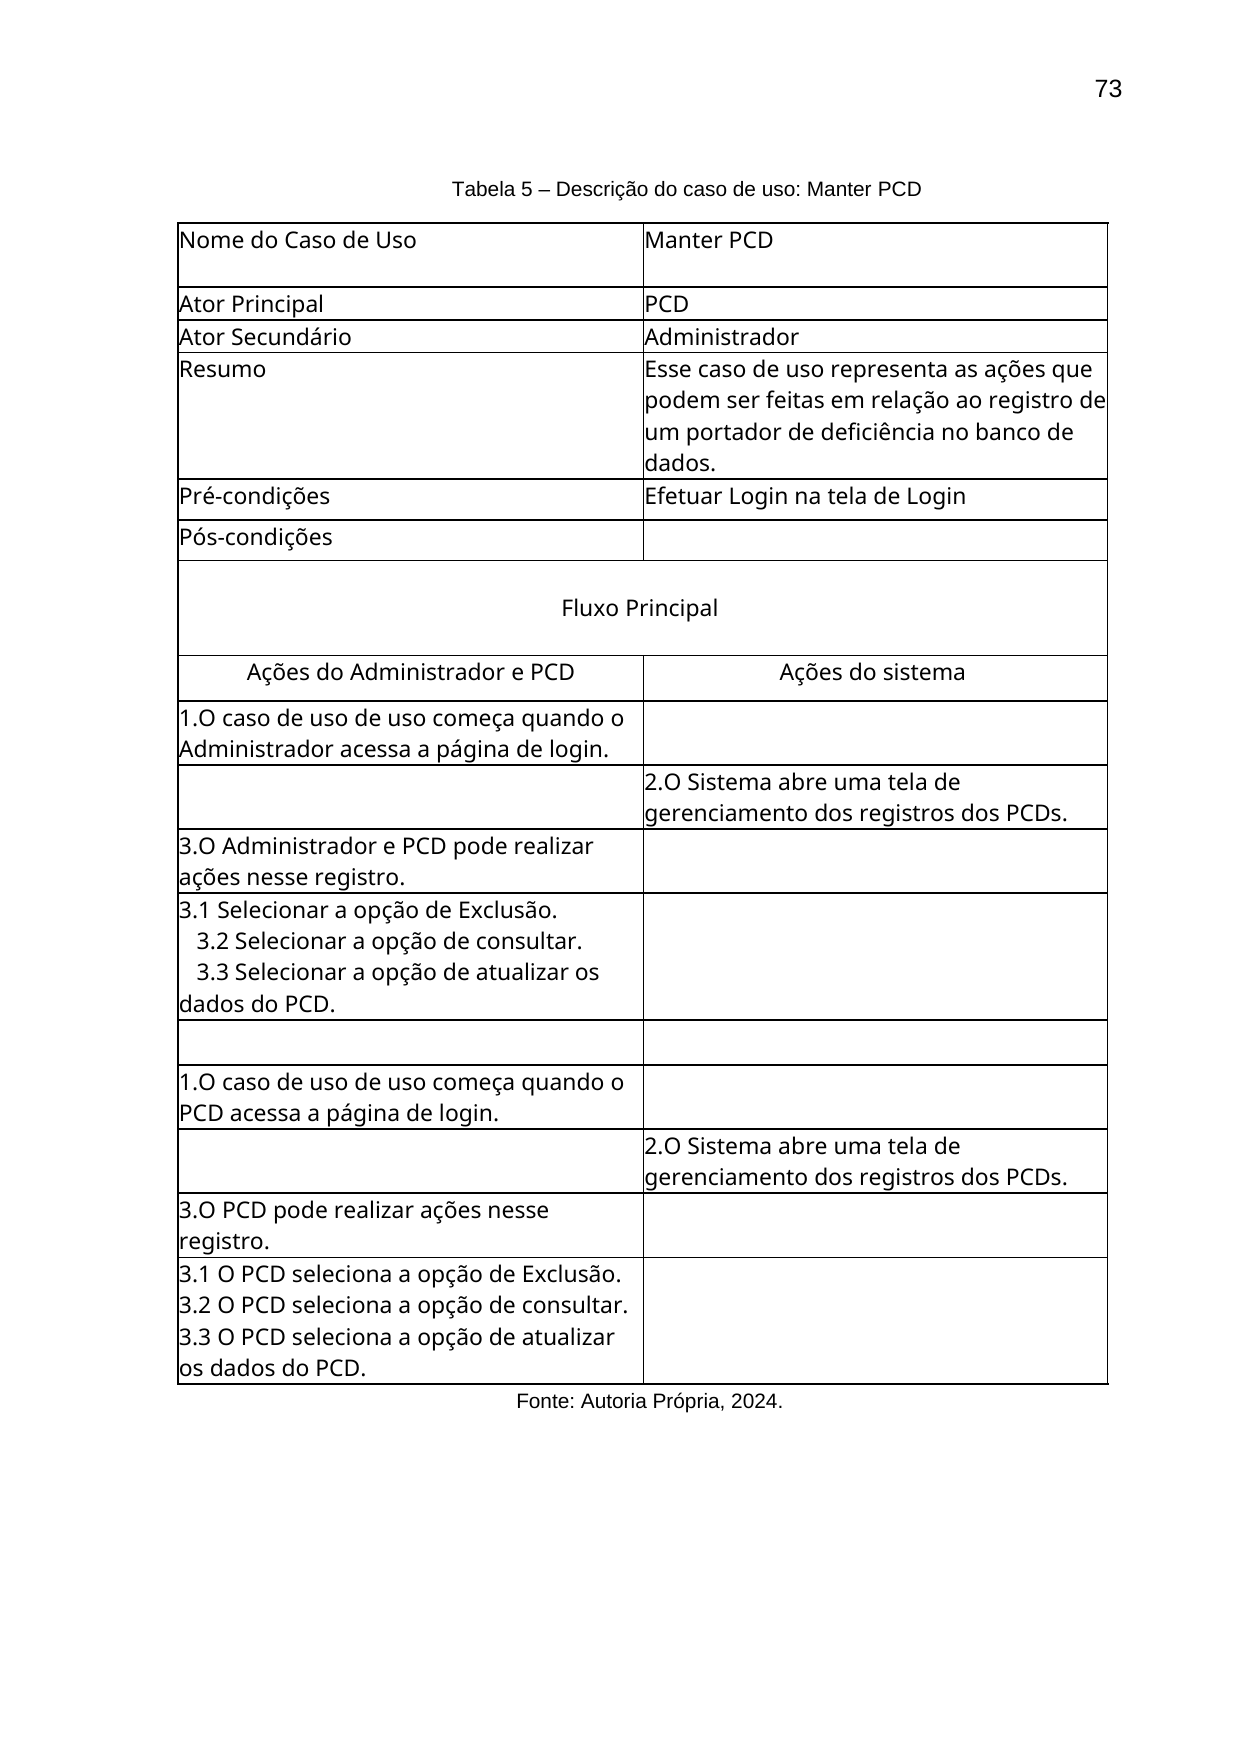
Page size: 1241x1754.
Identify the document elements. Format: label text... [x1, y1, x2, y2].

table_cell Ator Principal [179, 288, 643, 319]
table_cell 2.O Sistema abre uma tela de gerenciamento dos registros dos PCDs. [644, 1130, 1107, 1192]
text Fonte: Autoria Própria, 2024. [177, 1384, 1122, 1416]
table_cell Ator Secundário [179, 321, 643, 352]
text Tabela 5 – Descrição do caso de uso: Manter PCD [177, 177, 1122, 201]
table_cell Ações do Administrador e PCD [179, 656, 643, 700]
table_cell [644, 1066, 1107, 1128]
table_cell [644, 1021, 1107, 1064]
table_cell Fluxo Principal [179, 561, 1107, 655]
table_cell Pós-condições [179, 521, 643, 559]
table_cell 3.1 Selecionar a opção de Exclusão. 3.2 Selecionar a opção de consultar. 3.3 Selecionar a opção de atualizar os dados do PCD. [179, 894, 643, 1019]
table_cell [179, 766, 643, 828]
table_cell [179, 1021, 643, 1064]
table_cell 3.1 O PCD seleciona a opção de Exclusão. 3.2 O PCD seleciona a opção de consultar. 3.3 O PCD seleciona a opção de atualizar os dados do PCD. [179, 1258, 643, 1383]
table_cell 2.O Sistema abre uma tela de gerenciamento dos registros dos PCDs. [644, 766, 1107, 828]
table_cell 1.O caso de uso de uso começa quando o PCD acessa a página de login. [179, 1066, 643, 1128]
table_header Nome do Caso de Uso [179, 224, 643, 286]
table_cell 1.O caso de uso de uso começa quando o Administrador acessa a página de login. [179, 702, 643, 764]
table_cell Administrador [644, 321, 1107, 352]
table_cell [644, 830, 1107, 892]
table_cell 3.O Administrador e PCD pode realizar ações nesse registro. [179, 830, 643, 892]
table_cell [644, 1194, 1107, 1256]
table_cell PCD [644, 288, 1107, 319]
table_cell Ações do sistema [644, 656, 1107, 700]
table_cell 3.O PCD pode realizar ações nesse registro. [179, 1194, 643, 1256]
table_cell [644, 894, 1107, 1019]
table_cell [644, 1258, 1107, 1383]
table_header Manter PCD [644, 224, 1107, 286]
table_cell Efetuar Login na tela de Login [644, 480, 1107, 519]
table_cell [179, 1130, 643, 1192]
table_cell [644, 702, 1107, 764]
table_cell Esse caso de uso representa as ações que podem ser feitas em relação ao registro de um portador de deficiência no banco de dados. [644, 353, 1107, 478]
table_cell [644, 521, 1107, 559]
table_cell Pré-condições [179, 480, 643, 519]
table_cell Resumo [179, 353, 643, 478]
